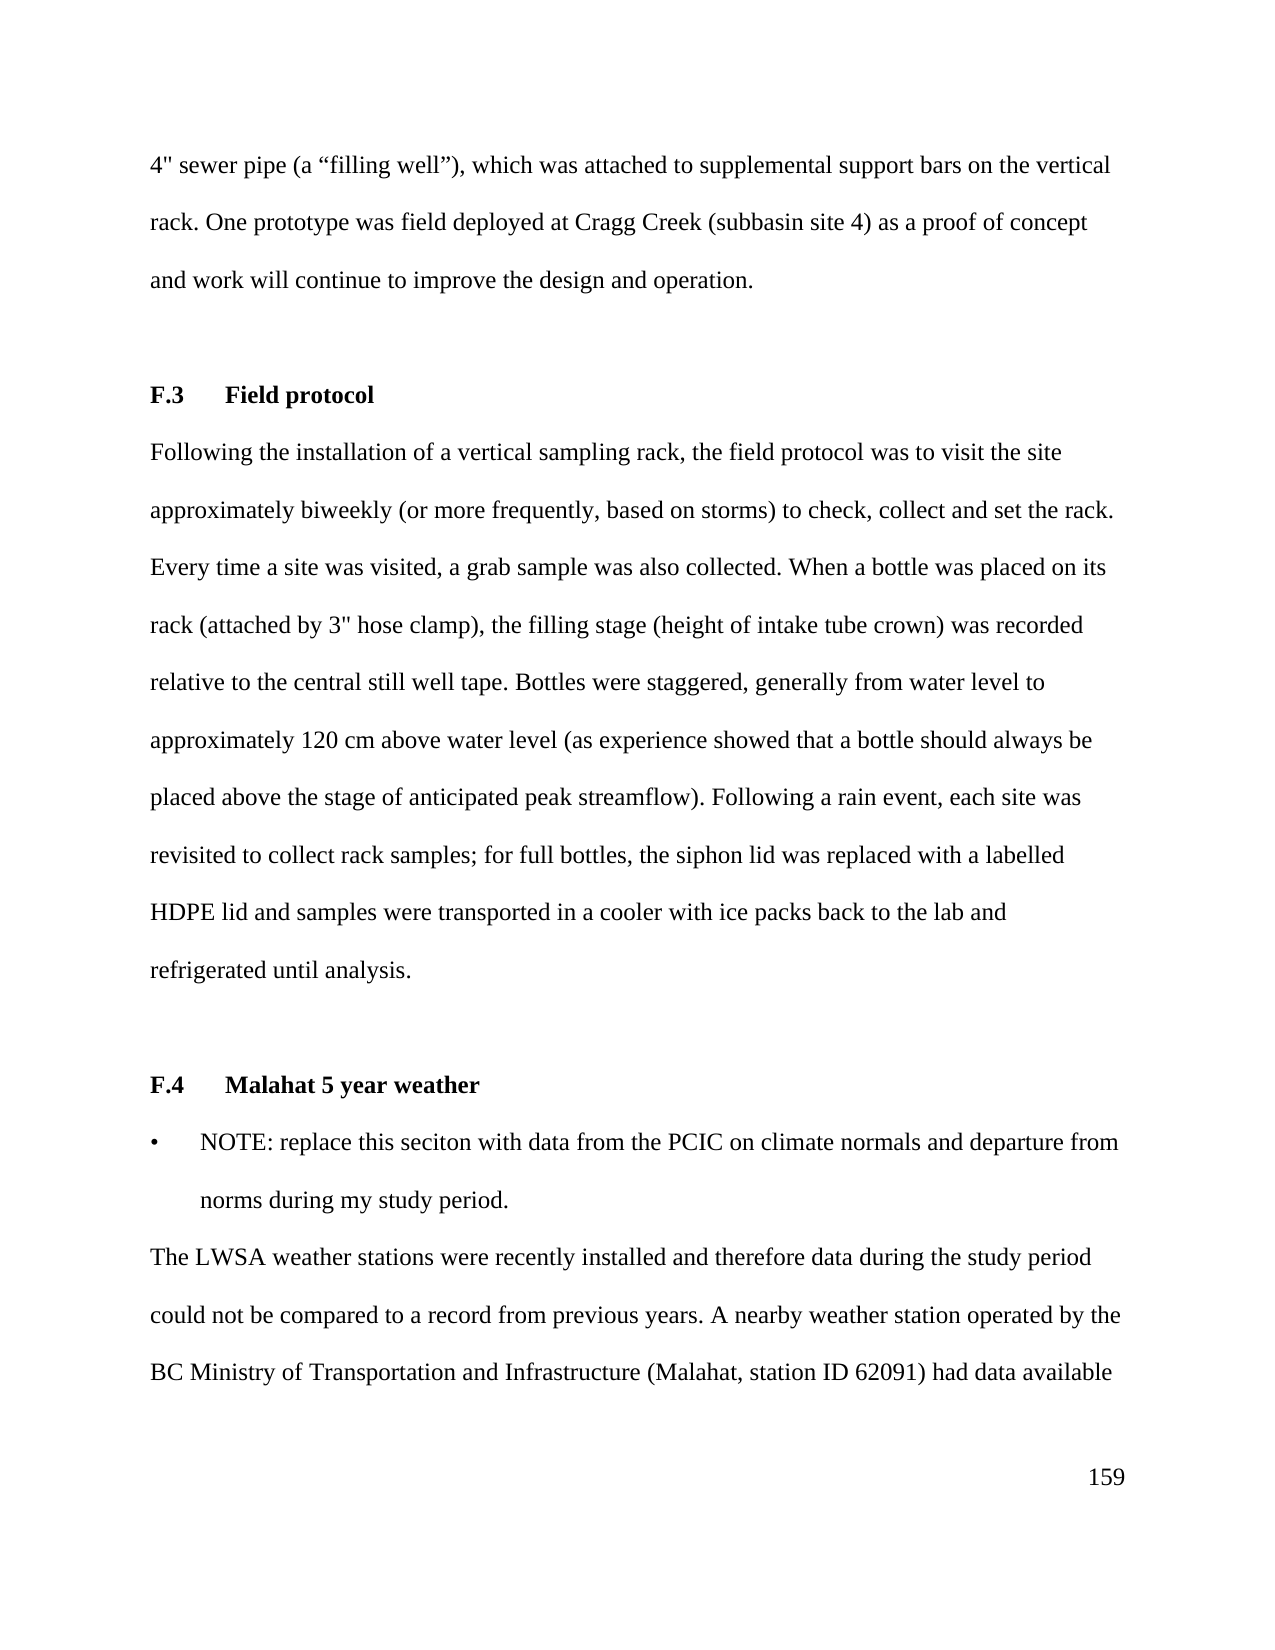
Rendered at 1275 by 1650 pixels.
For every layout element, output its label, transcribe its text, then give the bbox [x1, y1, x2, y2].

list NOTE: replace this seciton with data from the PCIC on climate normals and departure from norms during my study period. [150, 1127, 1125, 1214]
text Following the installation of a vertical sampling rack, the field protocol was to visit the site approximately biweekly (or more frequently, based on storms) to check, collect and set the rack. Every time a site was visited, a grab sample was also collected. When a bottle was placed on its rack (attached by 3" hose clamp), the filling stage (height of intake tube crown) was recorded relative to the central still well tape. Bottles were staggered, generally from water level to approximately 120 cm above water level (as experience showed that a bottle should always be placed above the stage of anticipated peak streamflow). Following a rain event, each site was revisited to collect rack samples; for full bottles, the siphon lid was replaced with a labelled HDPE lid and samples were transported in a cooler with ice packs back to the lab and refrigerated until analysis. [150, 437, 1125, 984]
subtitle Field protocol [150, 380, 1125, 409]
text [150, 150, 1125, 294]
subtitle Malahat 5 year weather [150, 1070, 1125, 1099]
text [150, 1242, 1125, 1386]
